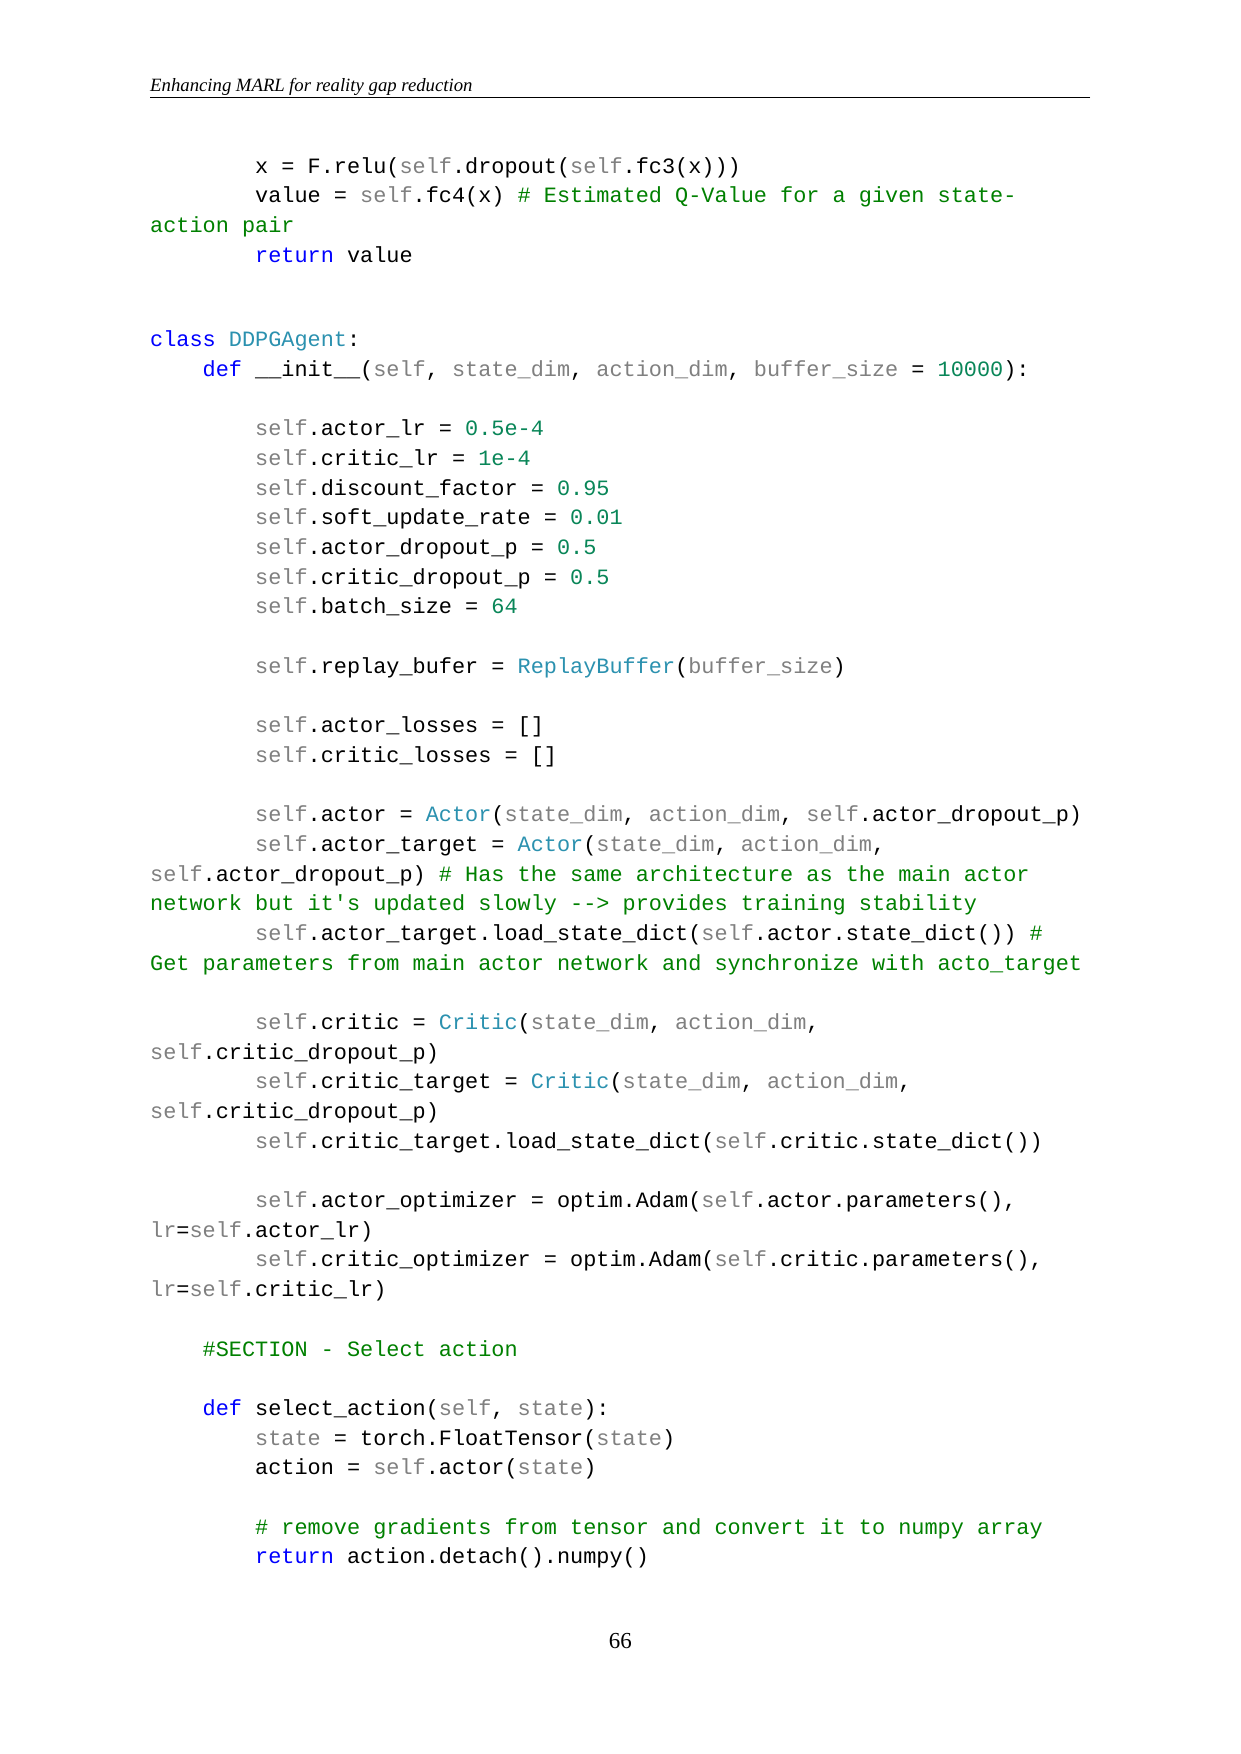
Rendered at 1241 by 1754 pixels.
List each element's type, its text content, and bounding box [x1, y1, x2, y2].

text return value [150, 239, 1090, 269]
text self.actor_lr = 0.5e-4 [150, 412, 1090, 442]
text self.actor_target.load_state_dict(self.actor.state_dict()) # Get parameters from main actor network and synchronize with acto_target [150, 917, 1090, 977]
text class DDPGAgent: [150, 323, 1090, 353]
text return action.detach().numpy() [150, 1541, 1090, 1570]
text state = torch.FloatTensor(state) [150, 1422, 1090, 1452]
text self.critic_target = Critic(state_dim, action_dim, self.critic_dropout_p) [150, 1066, 1090, 1125]
text self.actor = Actor(state_dim, action_dim, self.actor_dropout_p) [150, 798, 1090, 828]
text self.discount_factor = 0.95 [150, 472, 1090, 502]
text self.critic_lr = 1e-4 [150, 442, 1090, 472]
text value = self.fc4(x) # Estimated Q-Value for a given state-action pair [150, 180, 1090, 239]
text self.actor_target = Actor(state_dim, action_dim, self.actor_dropout_p) # Has the same architecture as the main actor network but it's updated slowly --> provides training stability [150, 828, 1090, 917]
text action = self.actor(state) [150, 1452, 1090, 1481]
text self.replay_bufer = ReplayBuffer(buffer_size) [150, 650, 1090, 680]
text self.actor_dropout_p = 0.5 [150, 531, 1090, 561]
text self.actor_optimizer = optim.Adam(self.actor.parameters(), lr=self.actor_lr) [150, 1184, 1090, 1244]
text x = F.relu(self.dropout(self.fc3(x))) [150, 150, 1090, 180]
text self.critic = Critic(state_dim, action_dim, self.critic_dropout_p) [150, 1006, 1090, 1066]
text self.critic_dropout_p = 0.5 [150, 561, 1090, 591]
text self.critic_losses = [] [150, 739, 1090, 769]
text self.actor_losses = [] [150, 709, 1090, 739]
text #SECTION - Select action [150, 1333, 1090, 1362]
text # remove gradients from tensor and convert it to numpy array [150, 1511, 1090, 1541]
text self.soft_update_rate = 0.01 [150, 502, 1090, 531]
text def select_action(self, state): [150, 1392, 1090, 1422]
text self.critic_optimizer = optim.Adam(self.critic.parameters(), lr=self.critic_lr) [150, 1244, 1090, 1303]
text self.critic_target.load_state_dict(self.critic.state_dict()) [150, 1125, 1090, 1155]
text def __init__(self, state_dim, action_dim, buffer_size = 10000): [150, 353, 1090, 383]
text self.batch_size = 64 [150, 591, 1090, 620]
